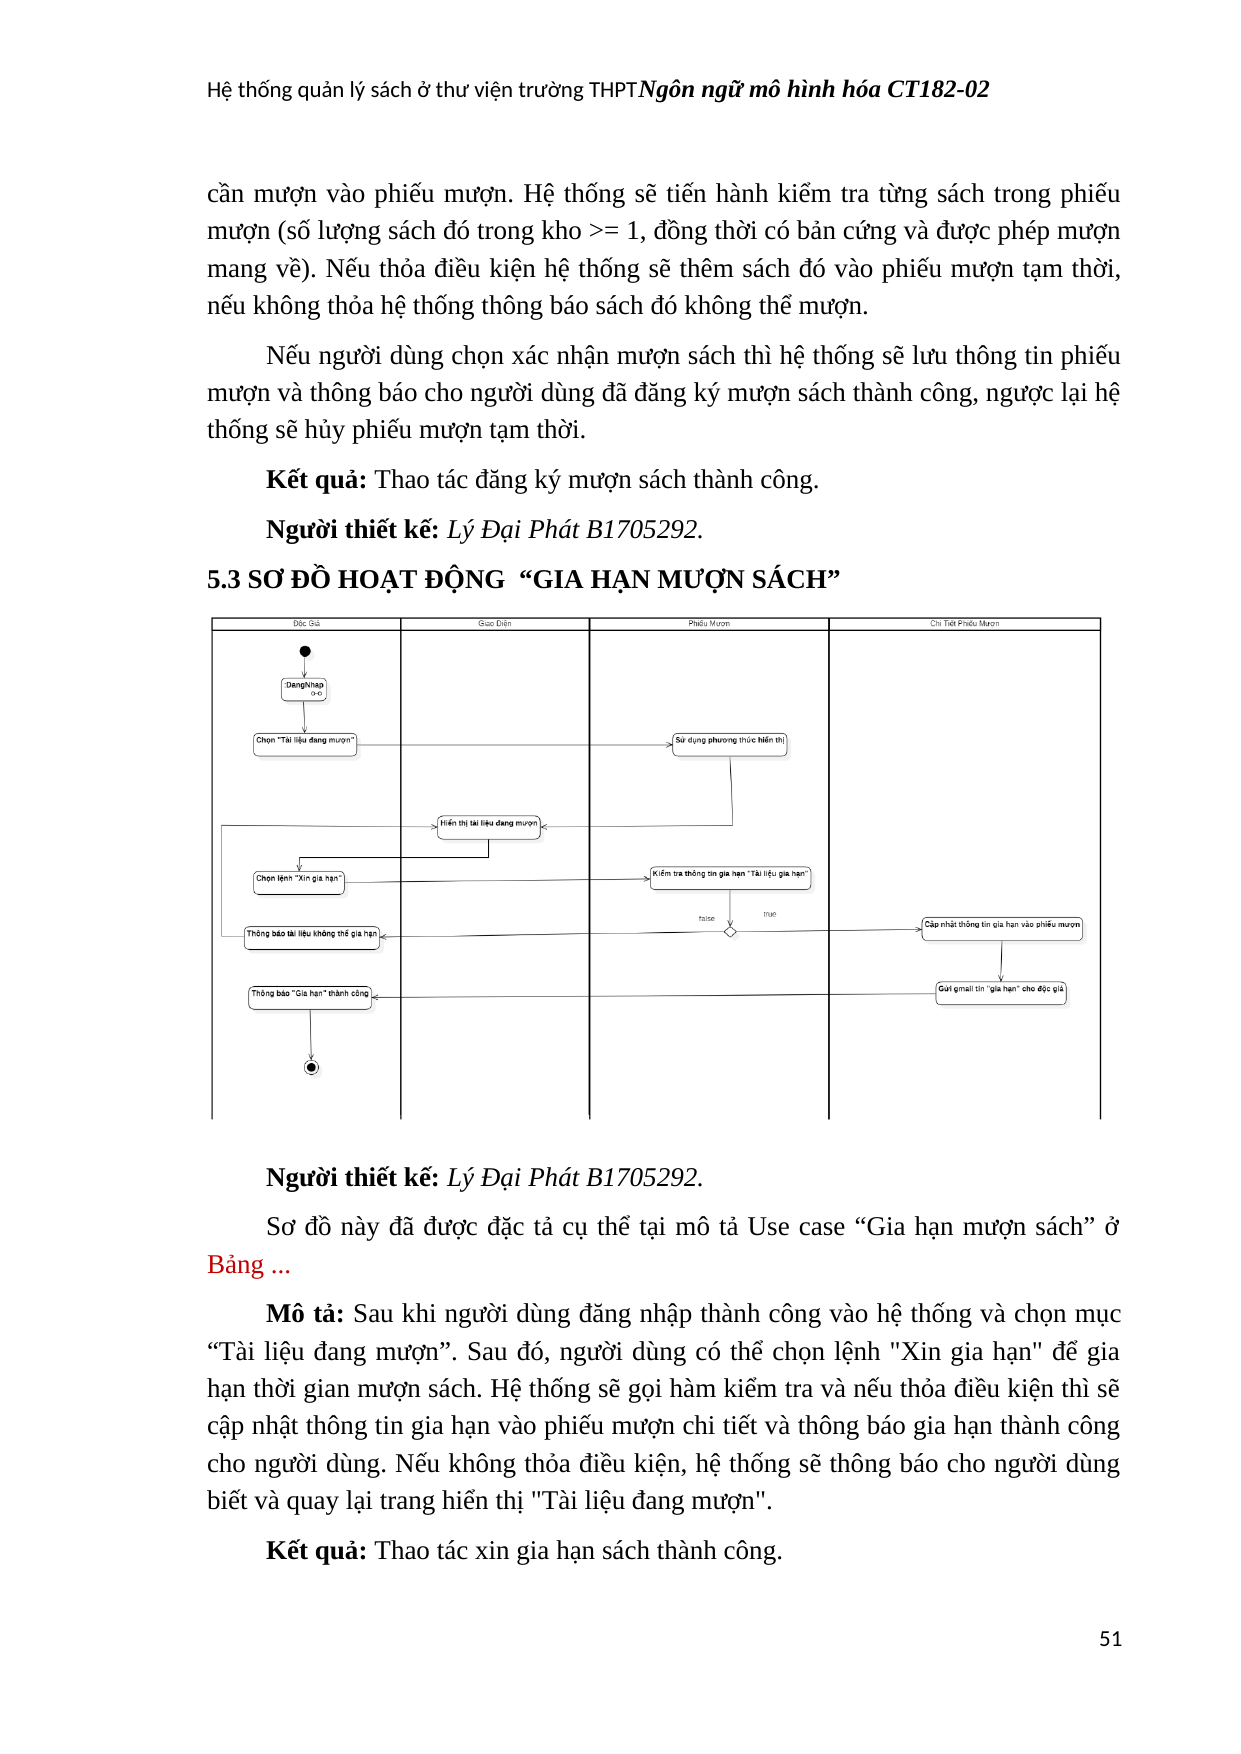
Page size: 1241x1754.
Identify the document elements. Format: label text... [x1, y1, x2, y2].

text Sơ đồ này đã được đặc tả cụ thể tại mô tả Use case “Gia hạn mượn sách” ở Bảng ... [207, 1210, 1122, 1279]
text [207, 177, 1122, 320]
text Kết quả: Thao tác xin gia hạn sách thành công. [207, 1534, 1122, 1565]
picture [206, 612, 1123, 1142]
text Nếu người dùng chọn xác nhận mượn sách thì hệ thống sẽ lưu thông tin phiếu mượn và thông báo cho người dùng đã đăng ký mượn sách thành công, ngược lại hệ thống sẽ hủy phiếu mượn tạm thời. [207, 339, 1122, 444]
text Người thiết kế: Lý Đại Phát B1705292. [207, 1161, 1122, 1192]
text Người thiết kế: Lý Đại Phát B1705292. [207, 513, 1122, 544]
text Mô tả: Sau khi người dùng đăng nhập thành công vào hệ thống và chọn mục “Tài liệu đang mượn”. Sau đó, người dùng có thể chọn lệnh "Xin gia hạn" để gia hạn thời gian mượn sách. Hệ thống sẽ gọi hàm kiểm tra và nếu thỏa điều kiện thì sẽ cập nhật thông tin gia hạn vào phiếu mượn chi tiết và thông báo gia hạn thành công cho người dùng. Nếu không thỏa điều kiện, hệ thống sẽ thông báo cho người dùng biết và quay lại trang hiển thị "Tài liệu đang mượn". [207, 1297, 1122, 1515]
text Kết quả: Thao tác đăng ký mượn sách thành công. [207, 463, 1122, 494]
subtitle 5.3 SƠ ĐỒ HOẠT ĐỘNG “GIA HẠN MƯỢN SÁCH” [207, 563, 1122, 594]
